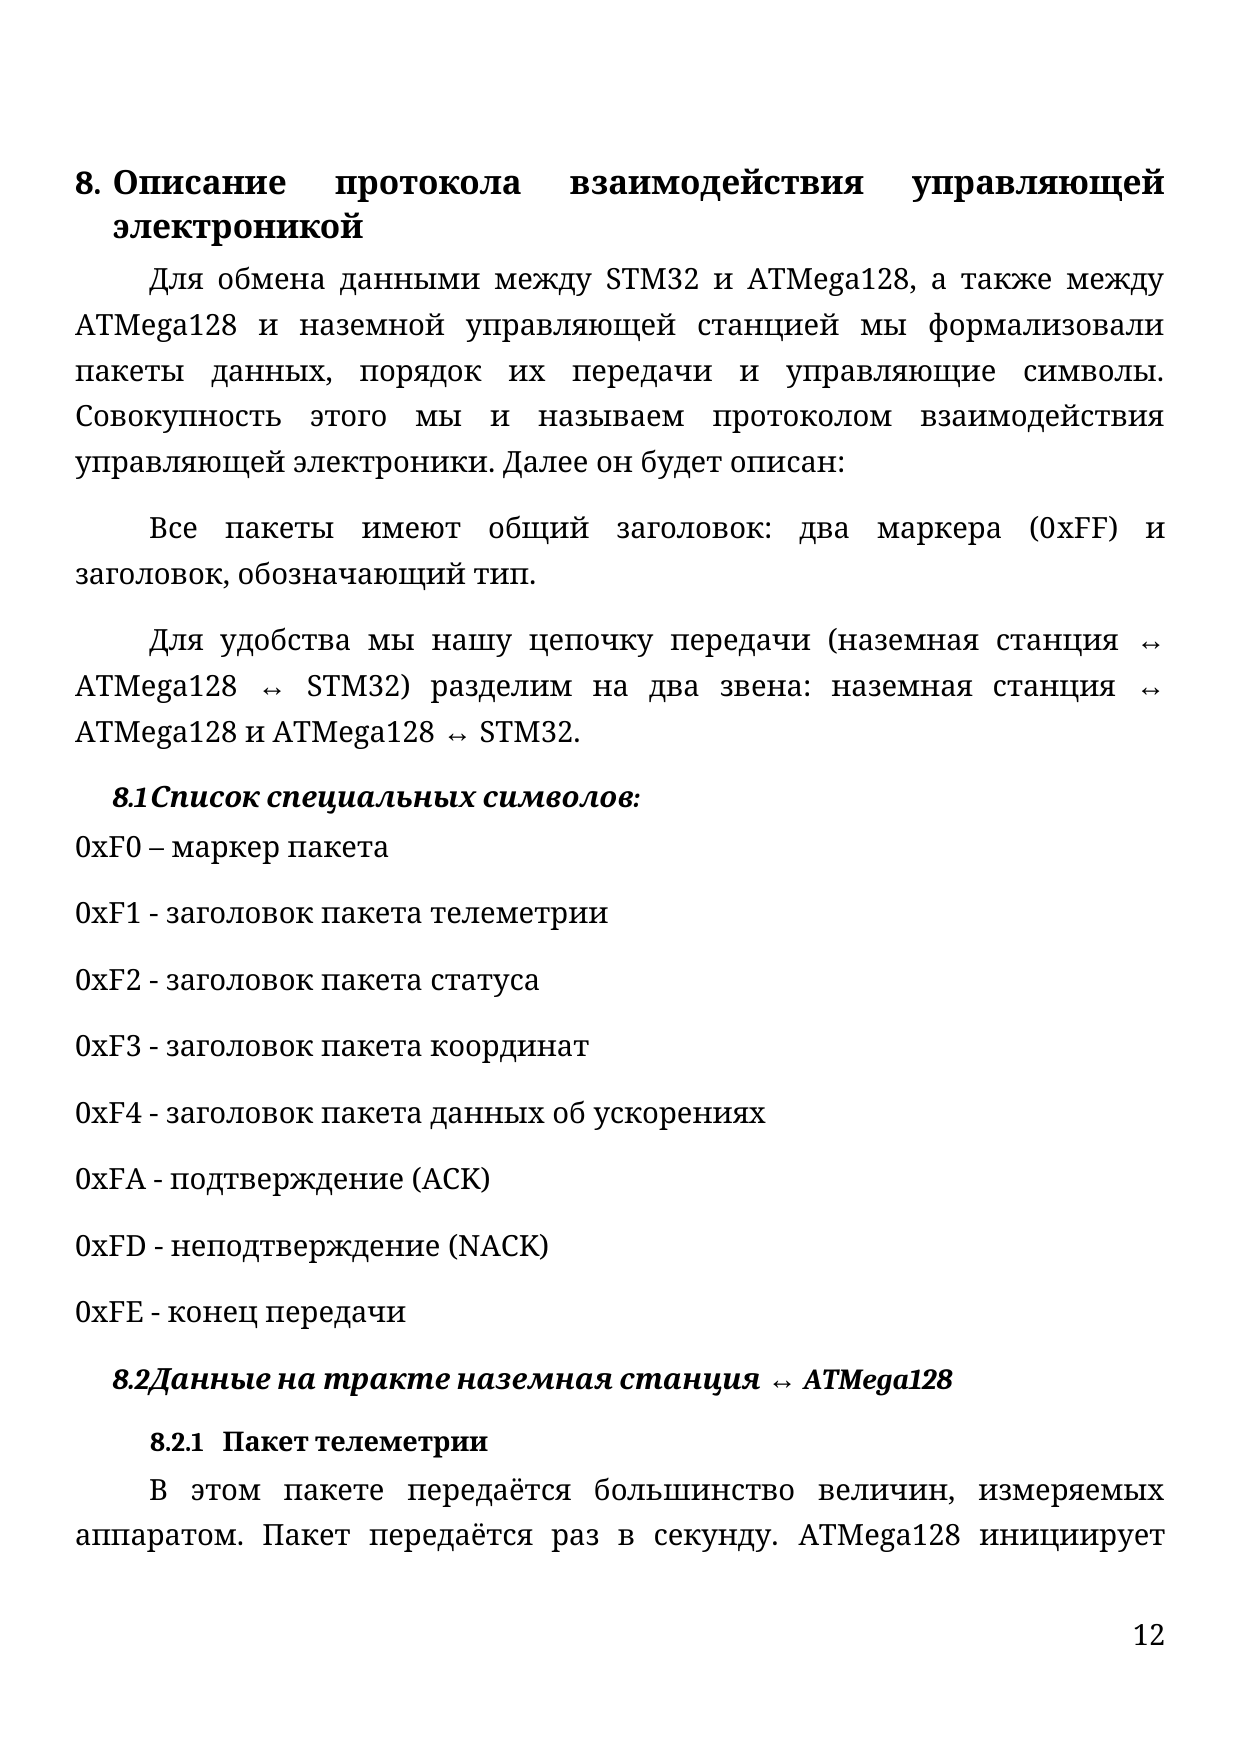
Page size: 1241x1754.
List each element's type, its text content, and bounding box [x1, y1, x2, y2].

text Для удобства мы нашу цепочку передачи (наземная станция ↔ ATMega128 ↔ STM32) разделим на два звена: наземная станция ↔ ATMega128 и ATMega128 ↔ STM32. [75, 620, 1165, 751]
text 0xF3 - заголовок пакета координат [75, 1026, 1165, 1065]
subtitle Список специальных символов: [112, 782, 1165, 815]
text 0xFE - конец передачи [75, 1292, 1165, 1331]
subtitle Пакет телеметрии [150, 1427, 1165, 1458]
text 0xF0 – маркер пакета [75, 826, 1165, 866]
text Для обмена данными между STM32 и ATMega128, а также между ATMega128 и наземной управляющей станцией мы формализовали пакеты данных, порядок их передачи и управляющие символы. Совокупность этого мы и называем протоколом взаимодействия управляющей электроники. Далее он будет описан: [75, 259, 1165, 481]
text 0xF2 - заголовок пакета статуса [75, 959, 1165, 999]
text 0xF4 - заголовок пакета данных об ускорениях [75, 1092, 1165, 1132]
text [75, 1469, 1165, 1554]
subtitle Данные на тракте наземная станция ↔ ATMega128 [112, 1362, 1165, 1397]
subtitle Описание протокола взаимодействия управляющей электроникой [75, 164, 1165, 247]
text 0xF1 - заголовок пакета телеметрии [75, 893, 1165, 932]
text Все пакеты имеют общий заголовок: два маркера (0xFF) и заголовок, обозначающий тип. [75, 508, 1165, 593]
text 0xFD - неподтверждение (NACK) [75, 1225, 1165, 1265]
text 0xFA - подтверждение (ACK) [75, 1159, 1165, 1198]
